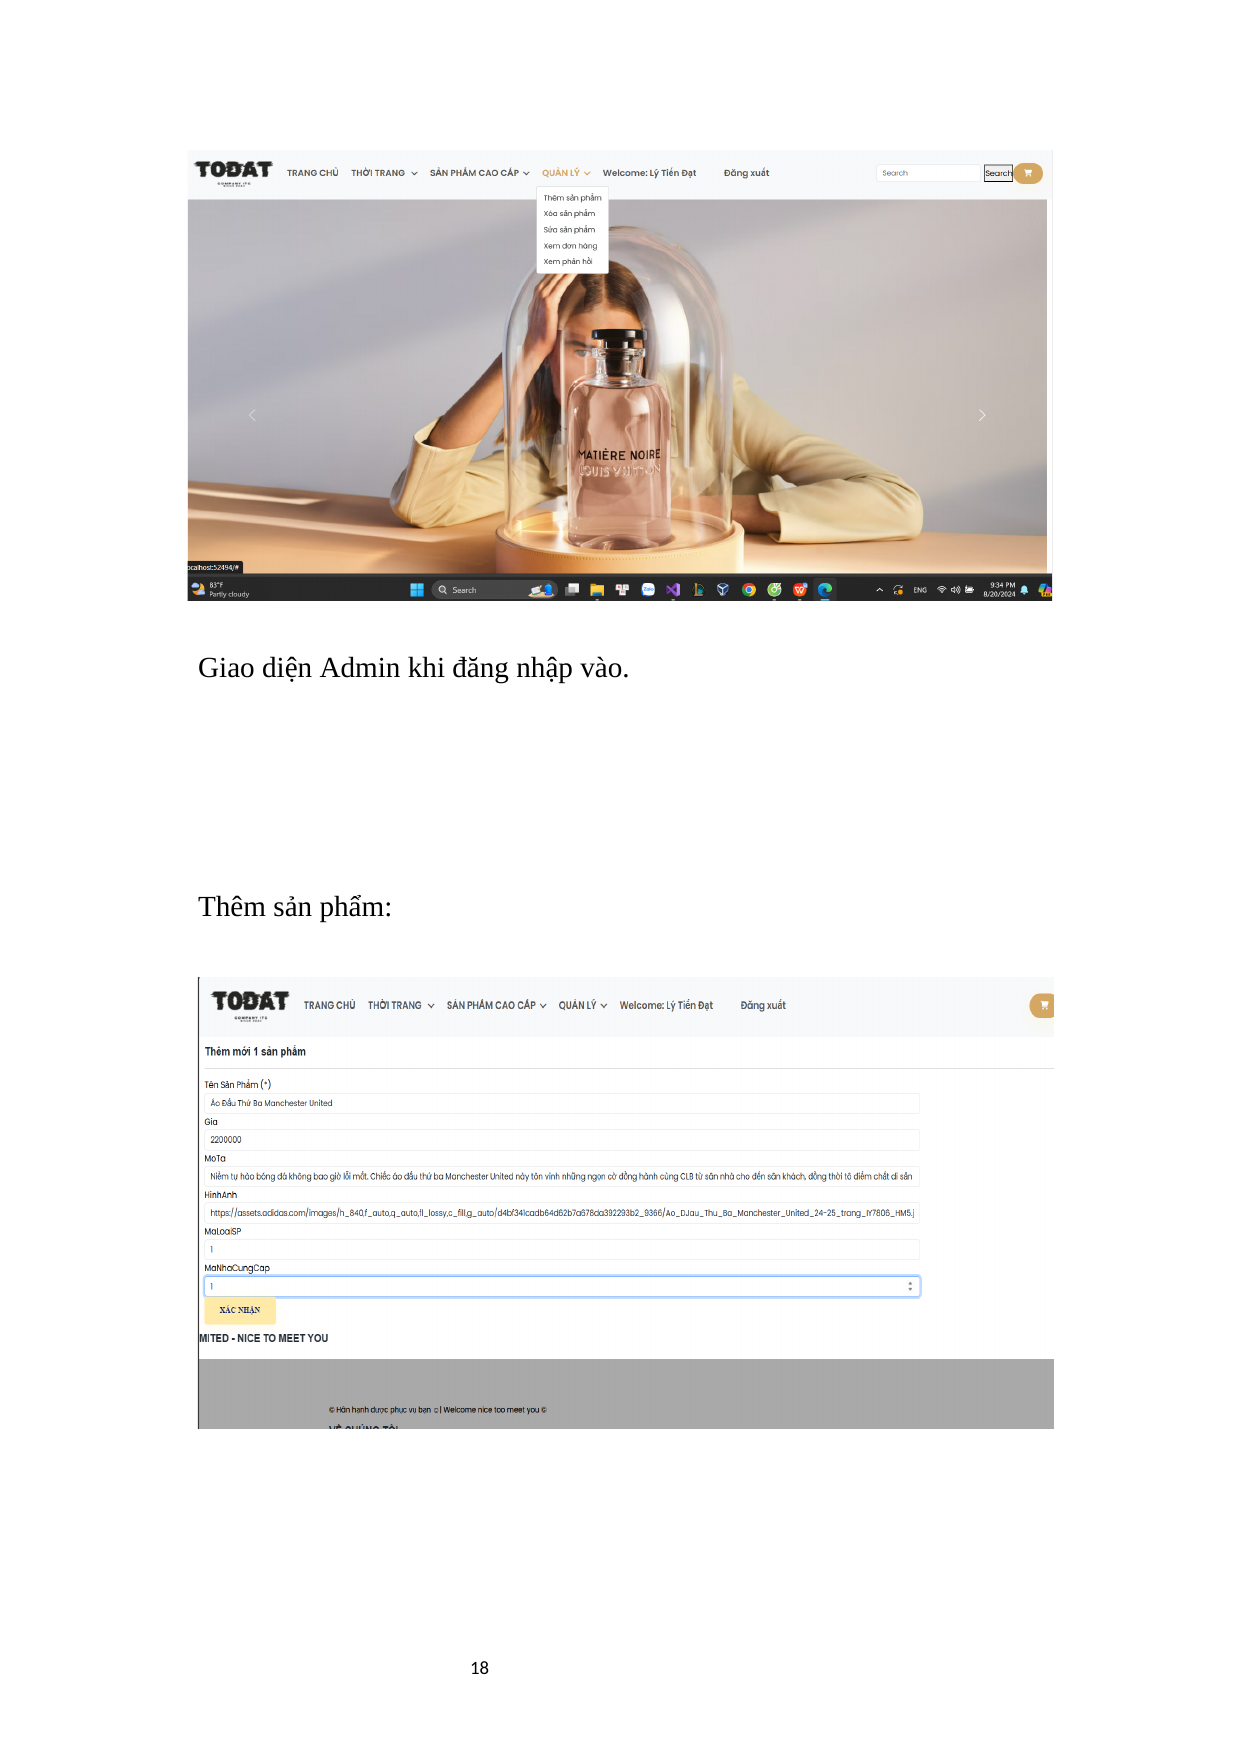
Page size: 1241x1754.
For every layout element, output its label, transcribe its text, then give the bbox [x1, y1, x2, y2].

picture [187, 150, 1053, 601]
picture [197, 977, 1054, 1429]
text Thêm sản phẩm: [198, 889, 1041, 923]
text Giao diện Admin khi đăng nhập vào. [198, 650, 1041, 684]
